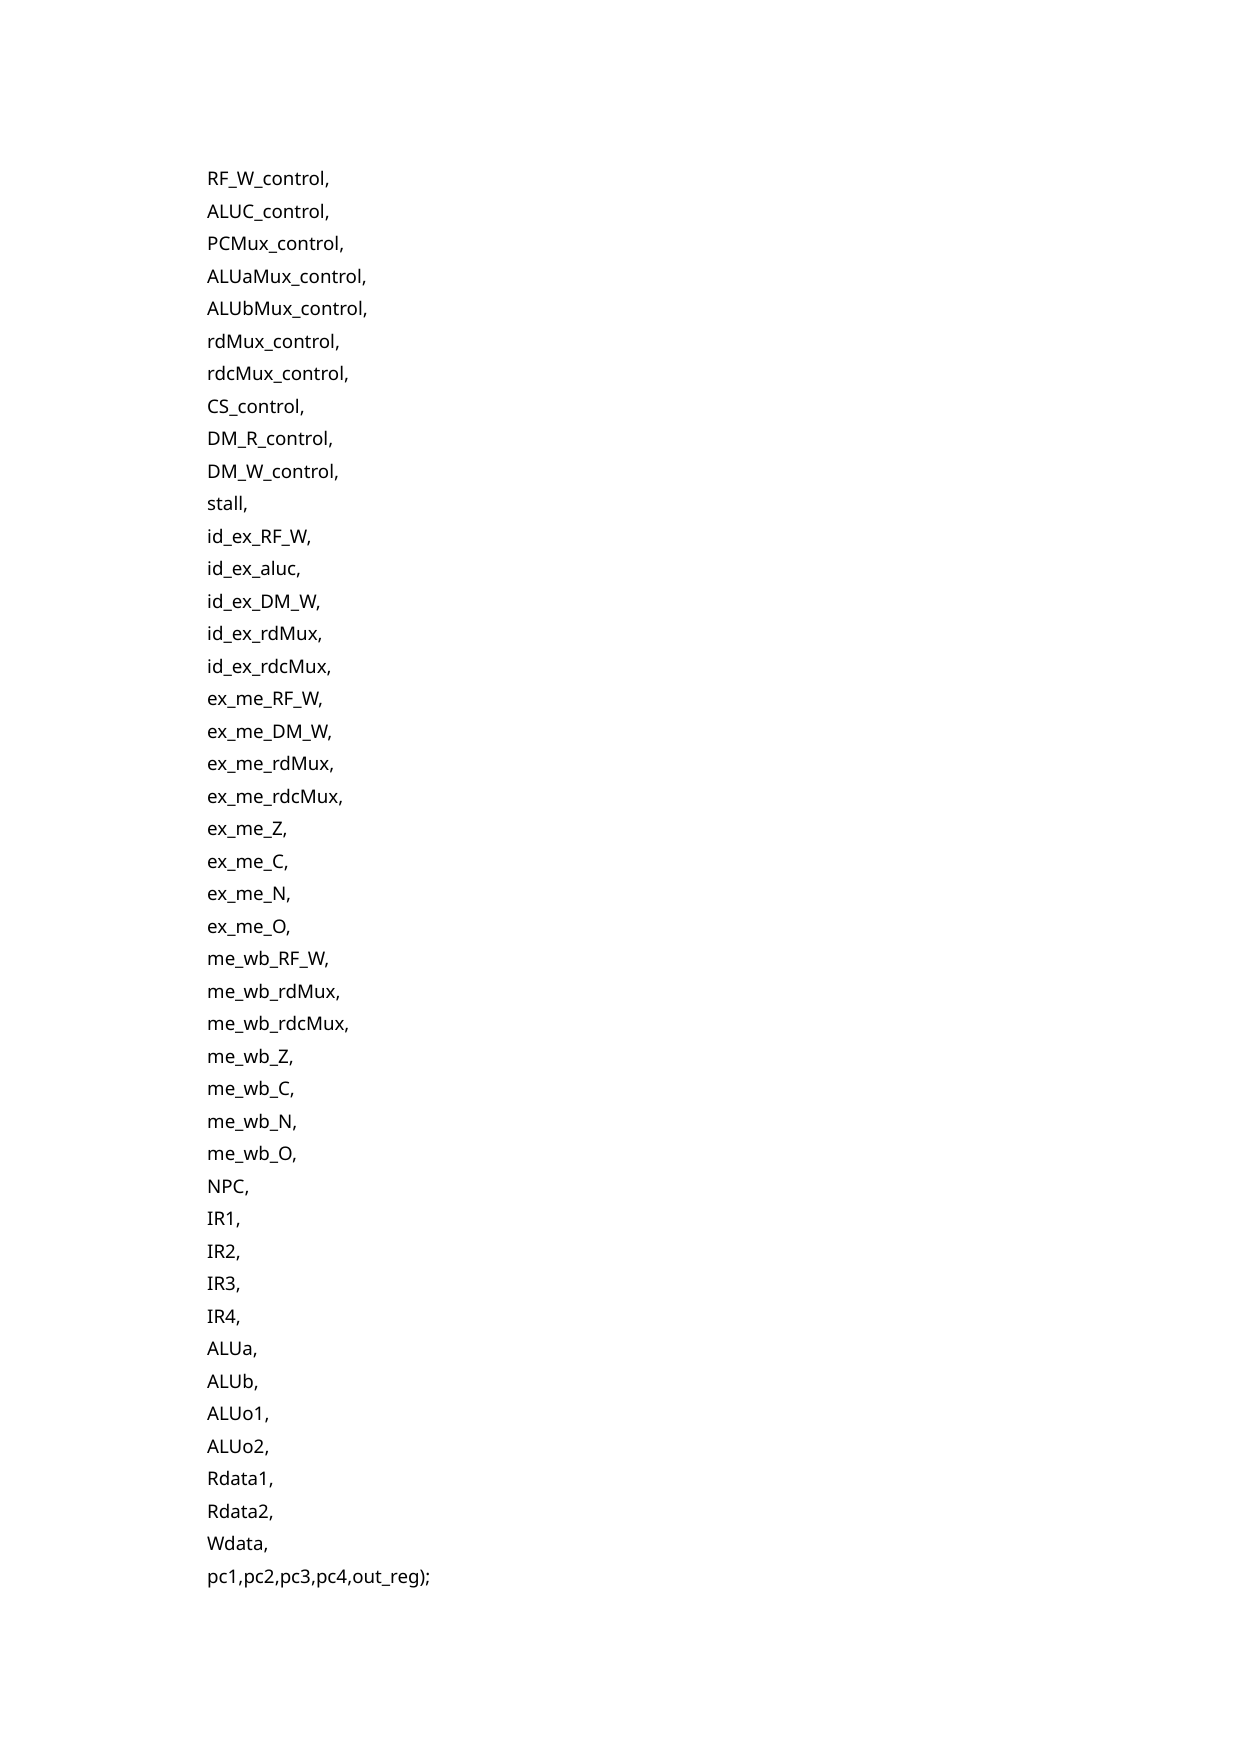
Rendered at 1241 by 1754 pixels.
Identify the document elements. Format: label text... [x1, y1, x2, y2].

text DM_R_control, [187, 422, 1053, 454]
text IR4, [187, 1299, 1053, 1332]
text id_ex_rdcMux, [187, 649, 1053, 682]
text pc1,pc2,pc3,pc4,out_reg); [187, 1559, 1053, 1592]
text rdcMux_control, [187, 357, 1053, 389]
text me_wb_rdcMux, [187, 1007, 1053, 1039]
text ALUo1, [187, 1397, 1053, 1429]
text ex_me_N, [187, 877, 1053, 909]
text me_wb_RF_W, [187, 942, 1053, 974]
text id_ex_rdMux, [187, 617, 1053, 649]
text id_ex_DM_W, [187, 584, 1053, 617]
text me_wb_N, [187, 1104, 1053, 1137]
text ex_me_rdcMux, [187, 779, 1053, 812]
text me_wb_O, [187, 1137, 1053, 1169]
text ex_me_rdMux, [187, 747, 1053, 779]
text IR1, [187, 1202, 1053, 1234]
text IR2, [187, 1234, 1053, 1267]
text stall, [187, 487, 1053, 519]
text NPC, [187, 1169, 1053, 1202]
text me_wb_Z, [187, 1039, 1053, 1072]
text ALUbMux_control, [187, 292, 1053, 324]
text ALUC_control, [187, 194, 1053, 227]
text ex_me_C, [187, 844, 1053, 877]
text DM_W_control, [187, 454, 1053, 487]
text ALUo2, [187, 1429, 1053, 1462]
text RF_W_control, [187, 162, 1053, 194]
text ALUb, [187, 1364, 1053, 1397]
text Rdata2, [187, 1494, 1053, 1527]
text ex_me_O, [187, 909, 1053, 942]
text PCMux_control, [187, 227, 1053, 259]
text CS_control, [187, 389, 1053, 422]
text me_wb_C, [187, 1072, 1053, 1104]
text ex_me_DM_W, [187, 714, 1053, 747]
text id_ex_aluc, [187, 552, 1053, 584]
text ALUa, [187, 1332, 1053, 1364]
text IR3, [187, 1267, 1053, 1299]
text rdMux_control, [187, 324, 1053, 357]
text Rdata1, [187, 1462, 1053, 1494]
text ex_me_RF_W, [187, 682, 1053, 714]
text me_wb_rdMux, [187, 974, 1053, 1007]
text Wdata, [187, 1527, 1053, 1559]
text id_ex_RF_W, [187, 519, 1053, 552]
text ex_me_Z, [187, 812, 1053, 844]
text ALUaMux_control, [187, 259, 1053, 292]
